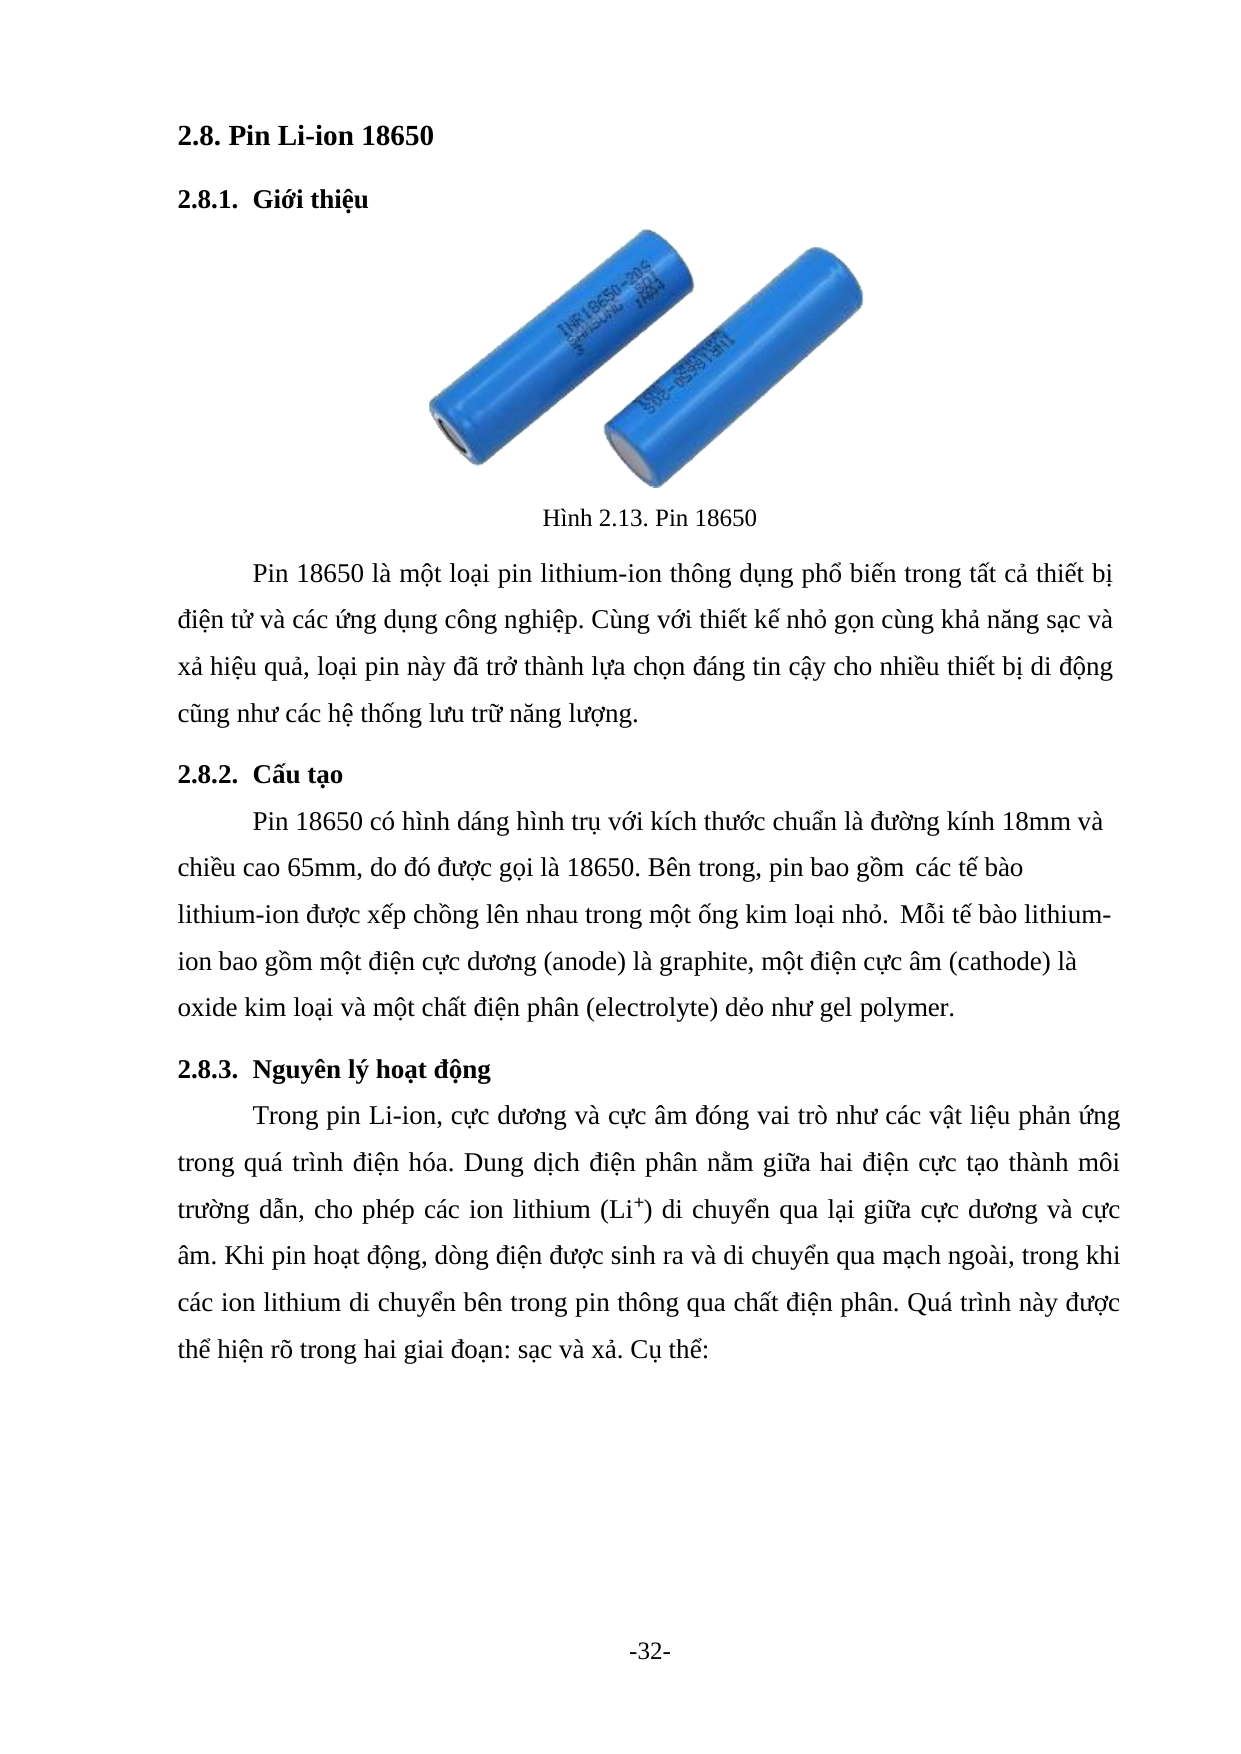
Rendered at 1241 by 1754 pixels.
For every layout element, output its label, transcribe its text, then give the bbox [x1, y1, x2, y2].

text Pin 18650 là một loại pin lithium-ion thông dụng phổ biến trong tất cả thiết bị điện tử và các ứng dụng công nghiệp. Cùng với thiết kế nhỏ gọn cùng khả năng sạc và xả hiệu quả, loại pin này đã trở thành lựa chọn đáng tin cậy cho nhiều thiết bị di động cũng như các hệ thống lưu trữ năng lượng. [177, 557, 1115, 728]
subtitle 2.8. Pin Li-ion 18650 [177, 118, 1122, 152]
list Nguyên lý hoạt động [177, 1053, 1122, 1084]
list Giới thiệu [177, 183, 1122, 214]
list Cấu tạo [177, 758, 1122, 789]
text Hình 2.13. Pin 18650 [177, 503, 1122, 532]
text Trong pin Li-ion, cực dương và cực âm đóng vai trò như các vật liệu phản ứng trong quá trình điện hóa. Dung dịch điện phân nằm giữa hai điện cực tạo thành môi trường dẫn, cho phép các ion lithium (Li⁺) di chuyển qua lại giữa cực dương và cực âm. Khi pin hoạt động, dòng điện được sinh ra và di chuyển qua mạch ngoài, trong khi các ion lithium di chuyển bên trong pin thông qua chất điện phân. Quá trình này được thể hiện rõ trong hai giai đoạn: sạc và xả. Cụ thể: [177, 1099, 1122, 1364]
text Pin 18650 có hình dáng hình trụ với kích thước chuẩn là đường kính 18mm và chiều cao 65mm, do đó được gọi là 18650. Bên trong, pin bao gồm các tế bào lithium-ion được xếp chồng lên nhau trong một ống kim loại nhỏ. Mỗi tế bào lithium-ion bao gồm một điện cực dương (anode) là graphite, một điện cực âm (cathode) là oxide kim loại và một chất điện phân (electrolyte) dẻo như gel polymer. [177, 805, 1115, 1023]
picture [428, 229, 864, 488]
